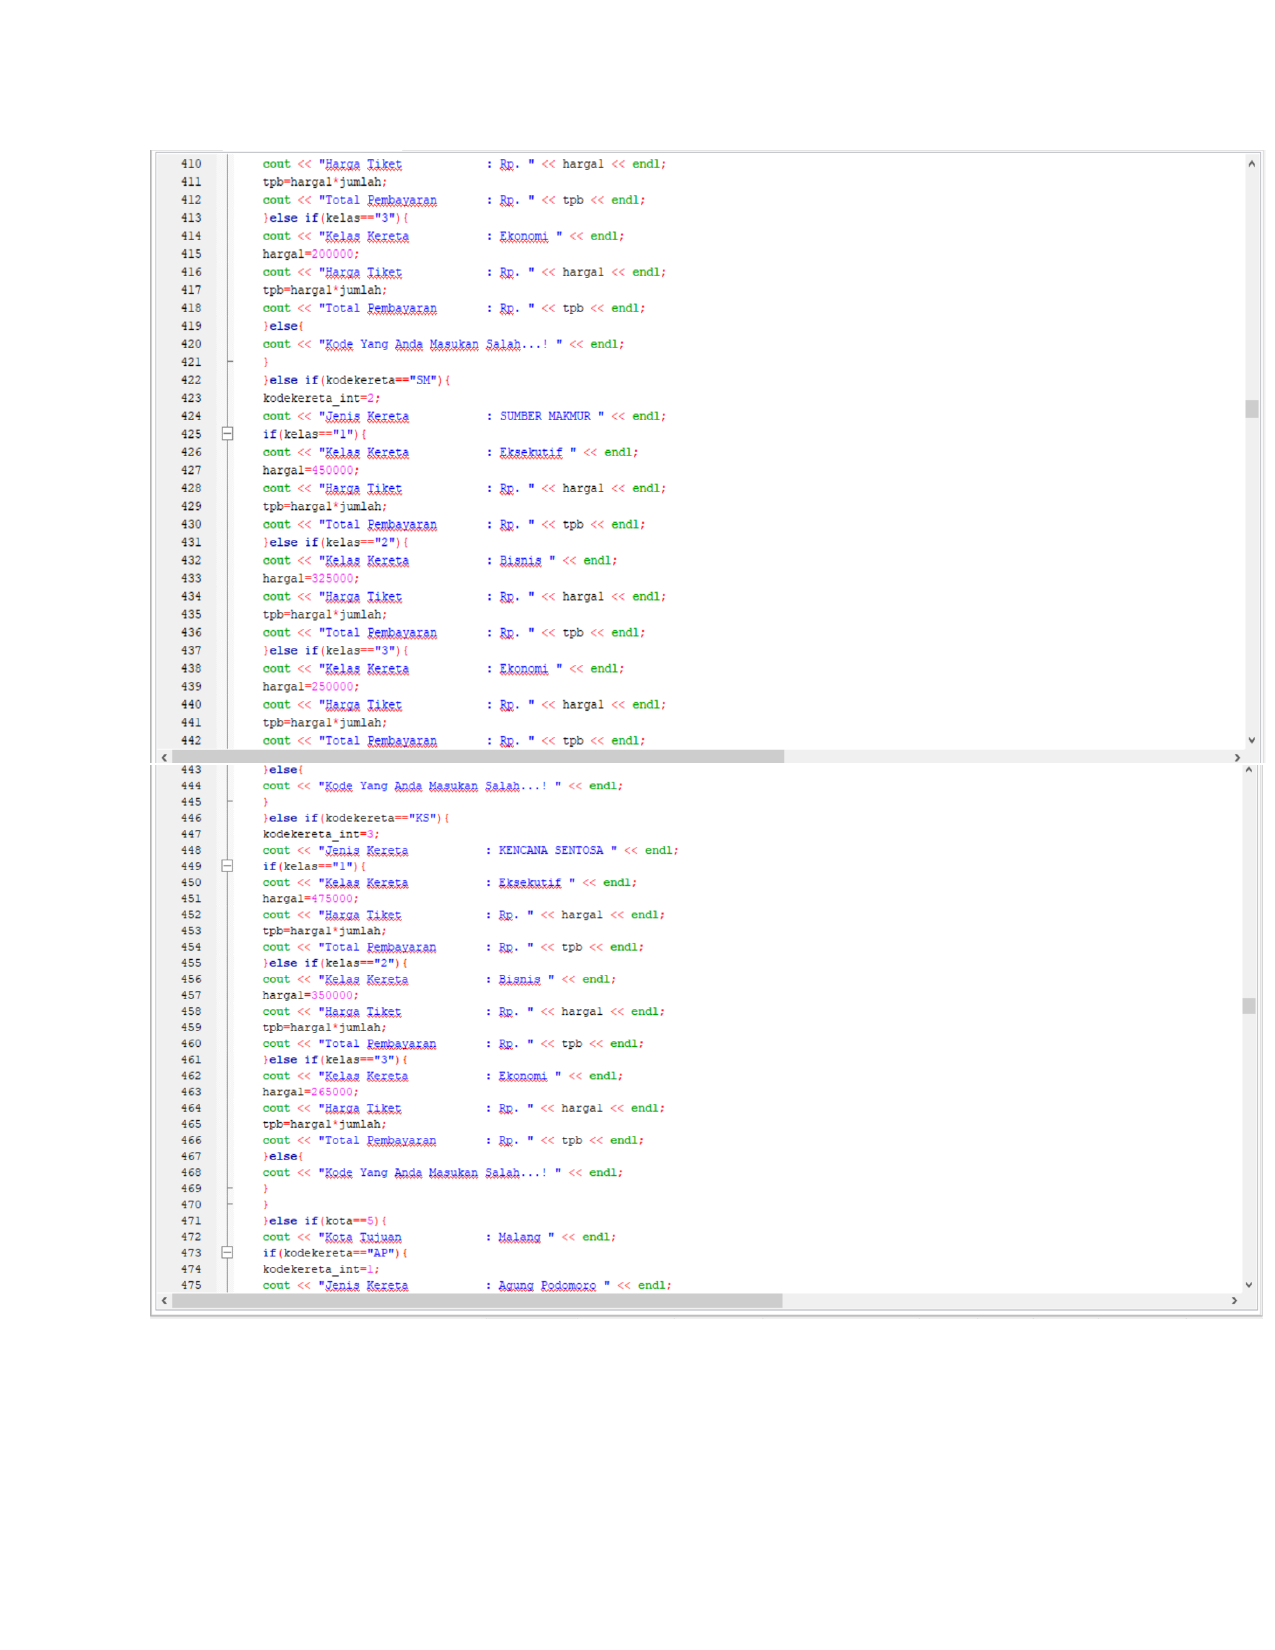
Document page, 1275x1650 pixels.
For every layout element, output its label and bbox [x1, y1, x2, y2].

picture [150, 765, 1263, 1319]
picture [150, 150, 1266, 763]
